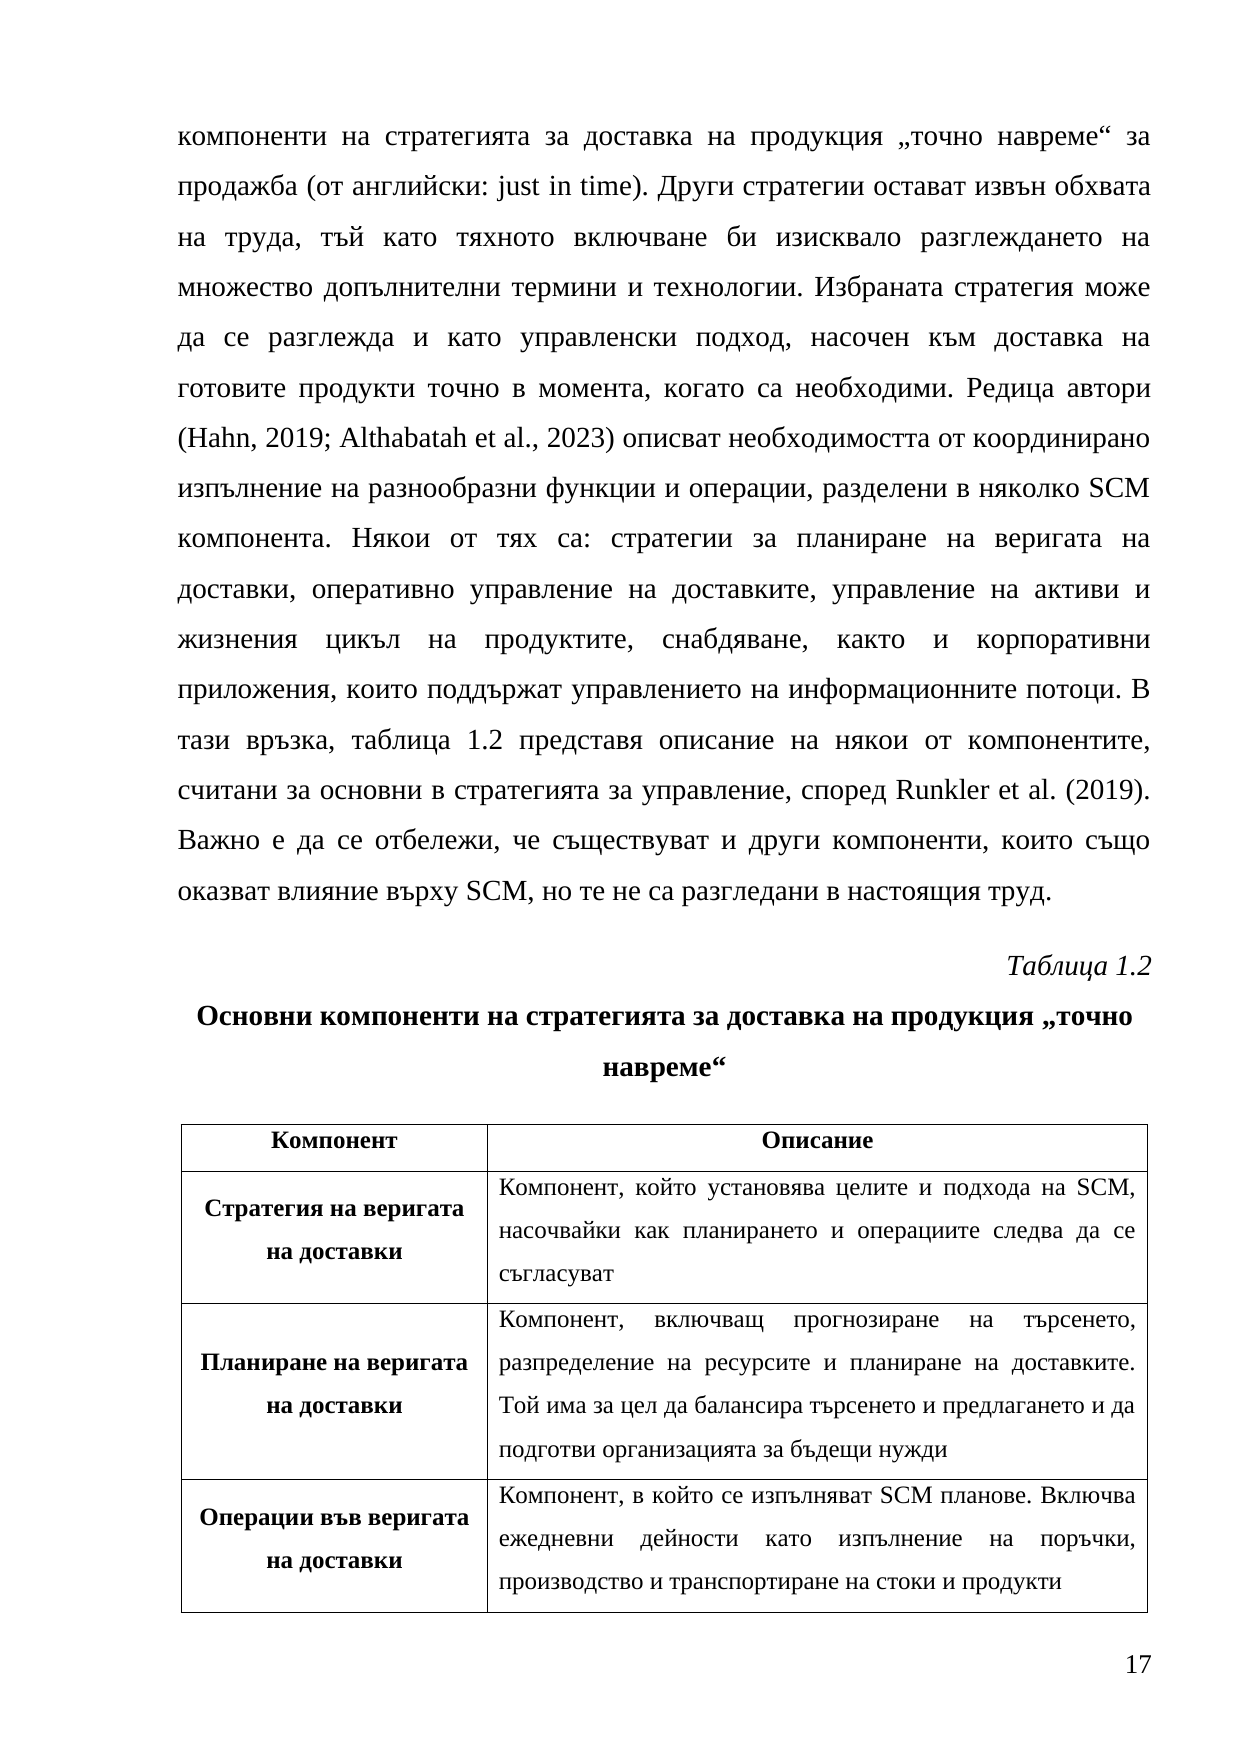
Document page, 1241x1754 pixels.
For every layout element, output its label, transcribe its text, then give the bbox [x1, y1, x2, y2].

table_cell Компонент, в който се изпълняват SCM планове. Включва ежедневни дейности като изпълнение на поръчки, производство и транспортиране на стоки и продукти [488, 1480, 1147, 1612]
title Основни компоненти на стратегията за доставка на продукция „точно навреме“ [177, 998, 1152, 1082]
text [177, 118, 1152, 906]
table_cell Стратегия на веригата на доставки [182, 1172, 487, 1303]
table_cell Компонент, който установява целите и подхода на SCM, насочвайки как планирането и операциите следва да се съгласуват [488, 1172, 1147, 1303]
table_cell Планиране на веригата на доставки [182, 1304, 487, 1479]
table_cell Операции във веригата на доставки [182, 1480, 487, 1612]
title Таблица 1.2 [177, 948, 1152, 982]
table_header Описание [488, 1125, 1147, 1171]
table_header Компонент [182, 1125, 487, 1171]
table_cell Компонент, включващ прогнозиране на търсенето, разпределение на ресурсите и планиране на доставките. Той има за цел да балансира търсенето и предлагането и да подготви организацията за бъдещи нужди [488, 1304, 1147, 1479]
